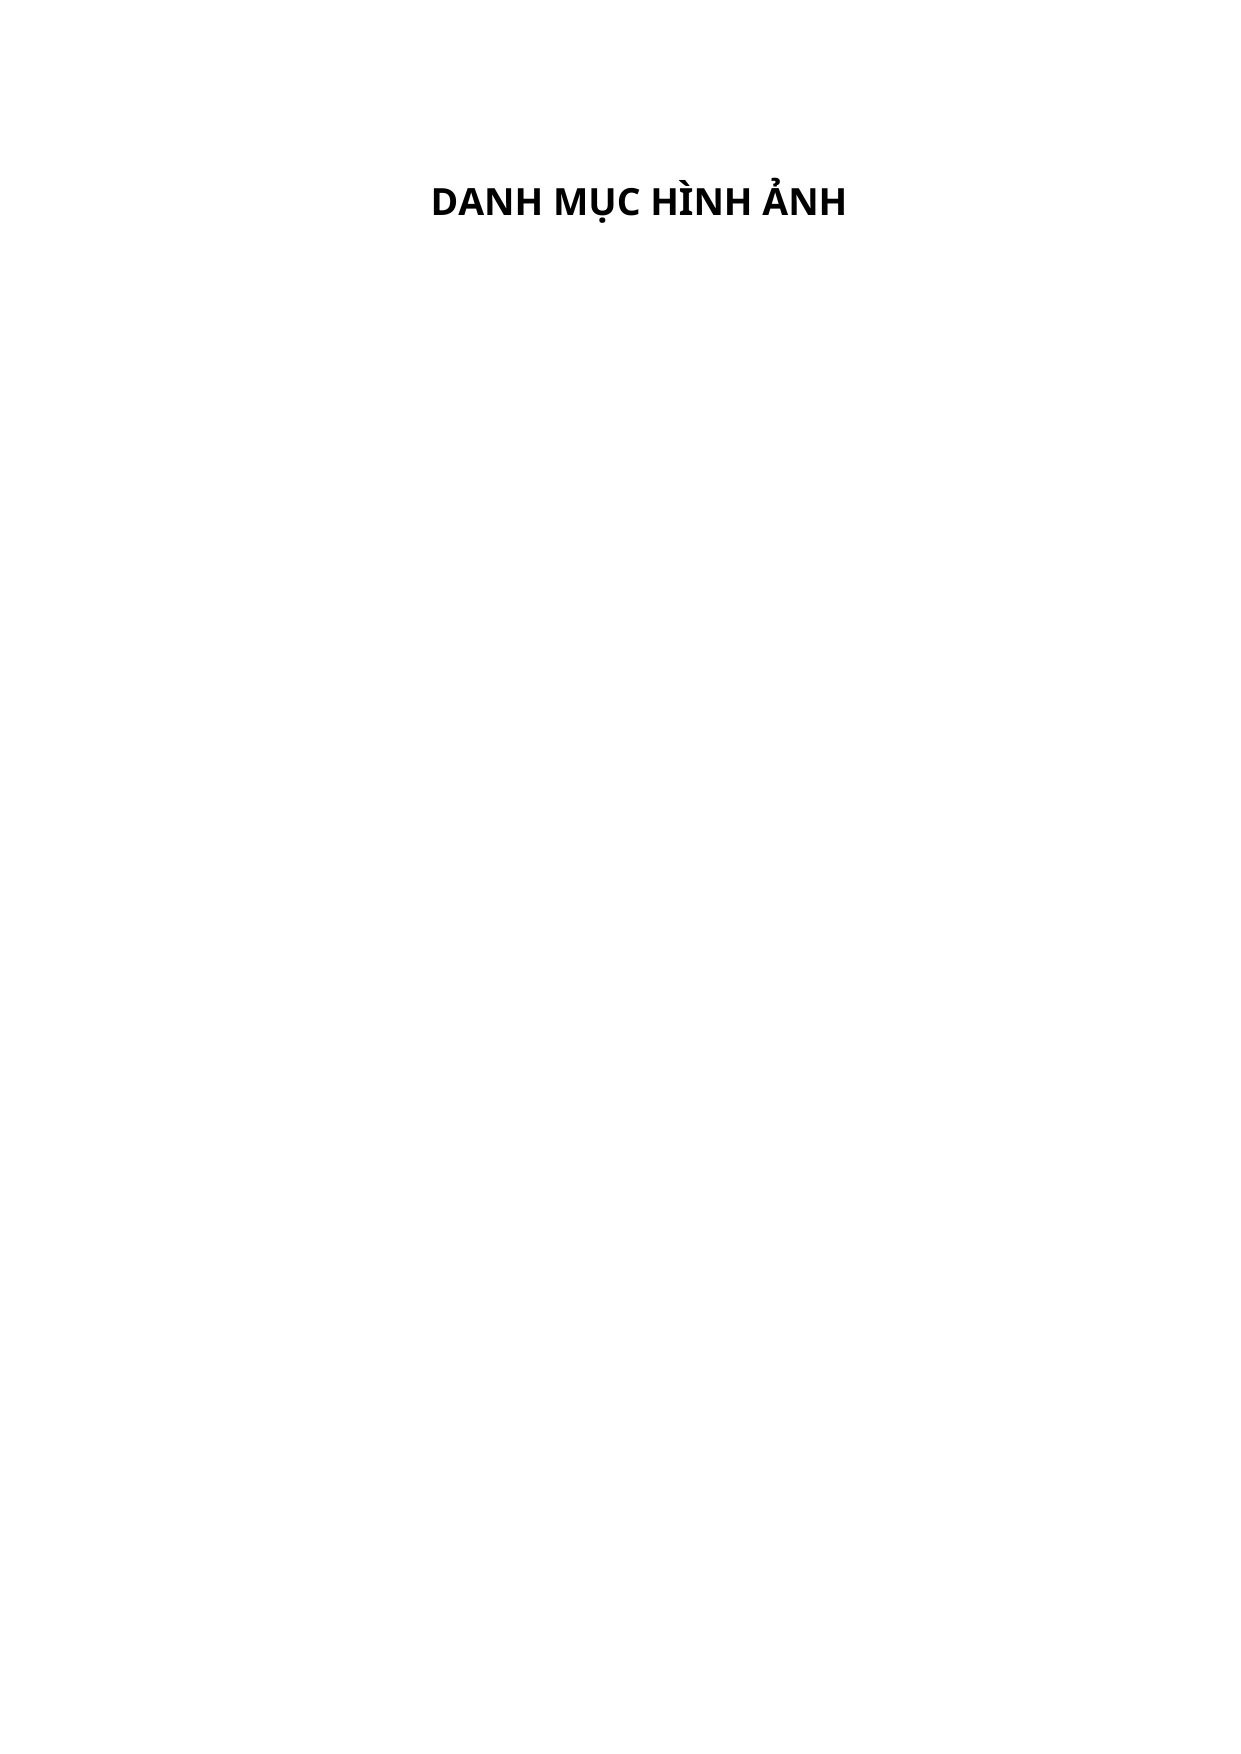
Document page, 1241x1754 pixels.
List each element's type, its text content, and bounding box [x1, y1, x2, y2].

subtitle DANH MỤC HÌNH ẢNH [177, 175, 1063, 226]
